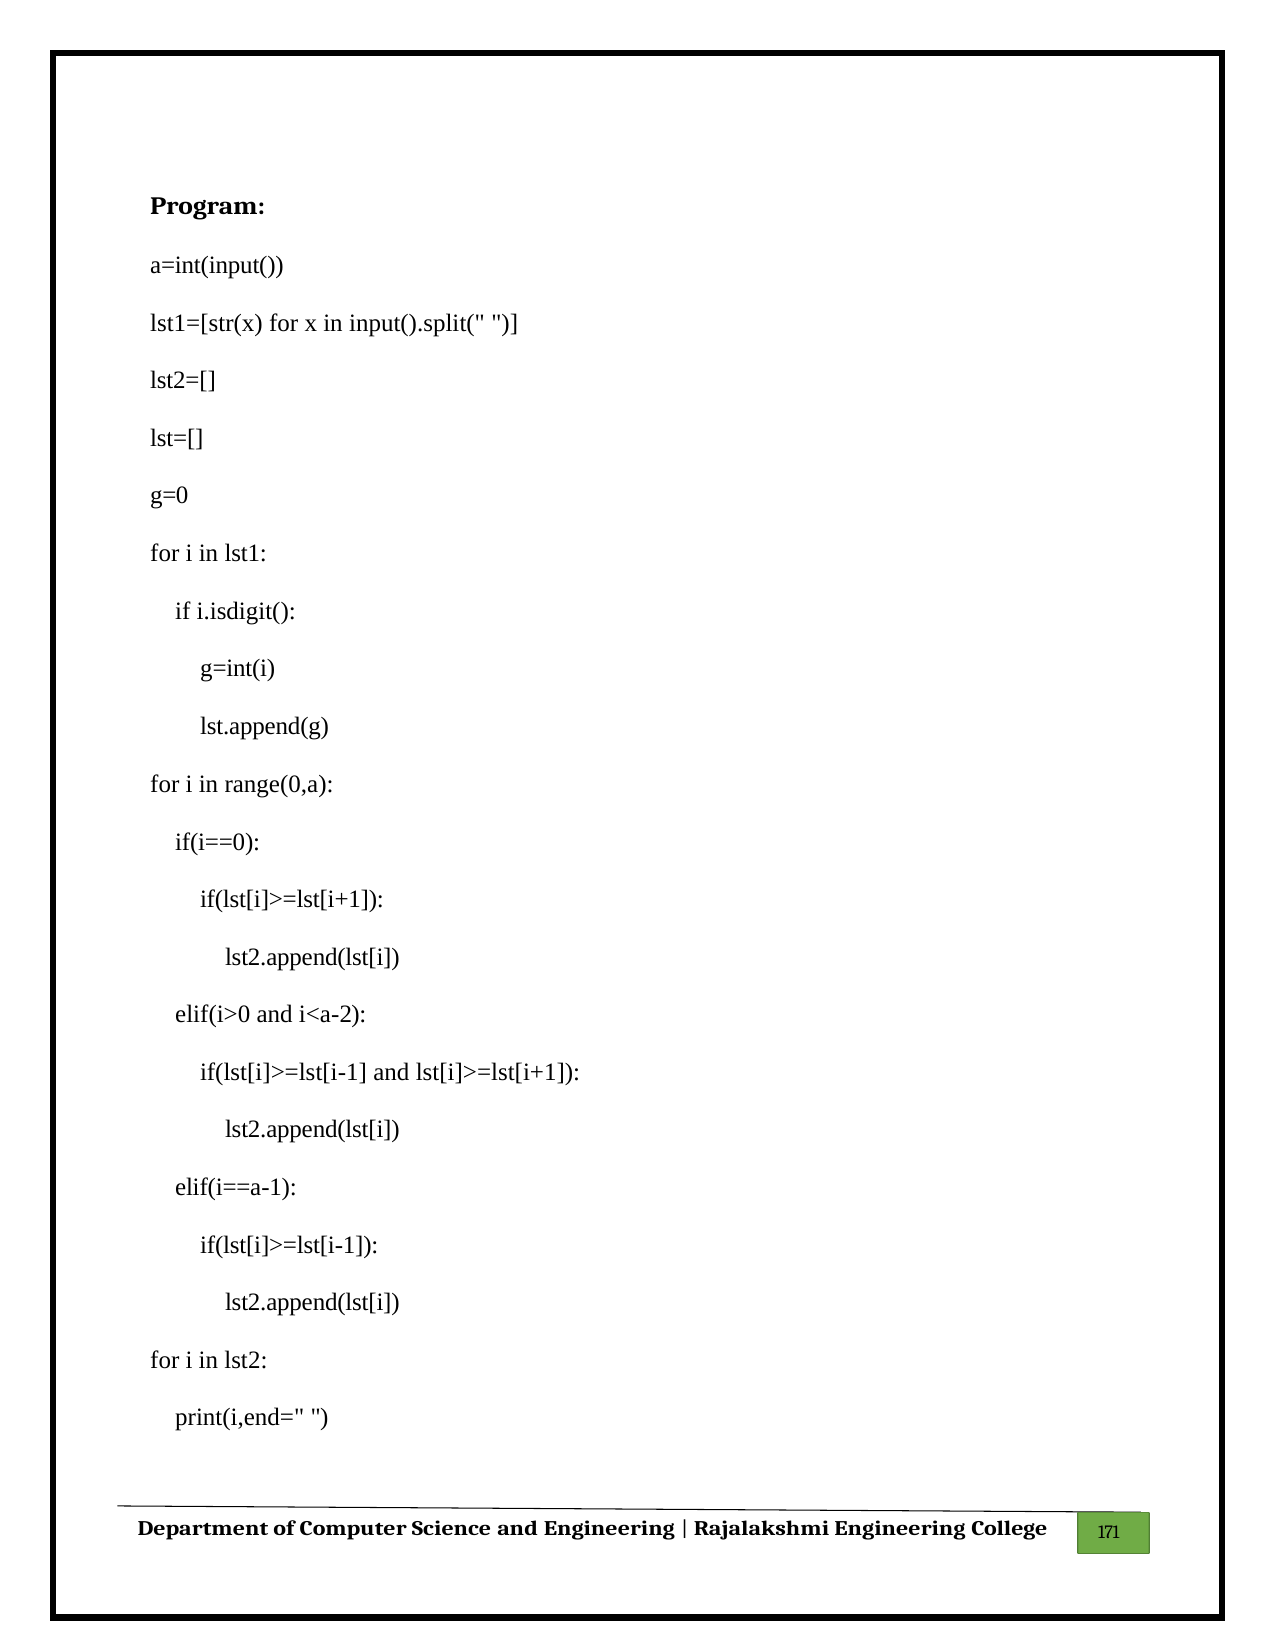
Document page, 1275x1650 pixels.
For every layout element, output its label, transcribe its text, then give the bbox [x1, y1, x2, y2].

text for i in range(0,a): if(i==0): [150, 769, 403, 855]
text lst1=[str(x) for x in input().split(" ")] lst2=[] [150, 308, 524, 394]
subtitle Program: [150, 192, 1206, 221]
text elif(i>0 and i<a-2): [175, 1000, 1206, 1028]
text lst2.append(lst[i]) for i in lst2: [150, 1287, 426, 1374]
text if(lst[i]>=lst[i+1]): lst2.append(lst[i]) [200, 884, 524, 971]
text lst=[] g=0 [150, 423, 205, 509]
text a=int(input()) [150, 250, 1206, 278]
text elif(i==a-1): if(lst[i]>=lst[i-1]): [175, 1172, 382, 1258]
text for i in lst1: [150, 538, 1206, 567]
text if i.isdigit(): g=int(i) lst.append(g) [175, 596, 338, 740]
text if(lst[i]>=lst[i-1] and lst[i]>=lst[i+1]): lst2.append(lst[i]) [200, 1057, 652, 1143]
text print(i,end=" ") [175, 1403, 1206, 1431]
